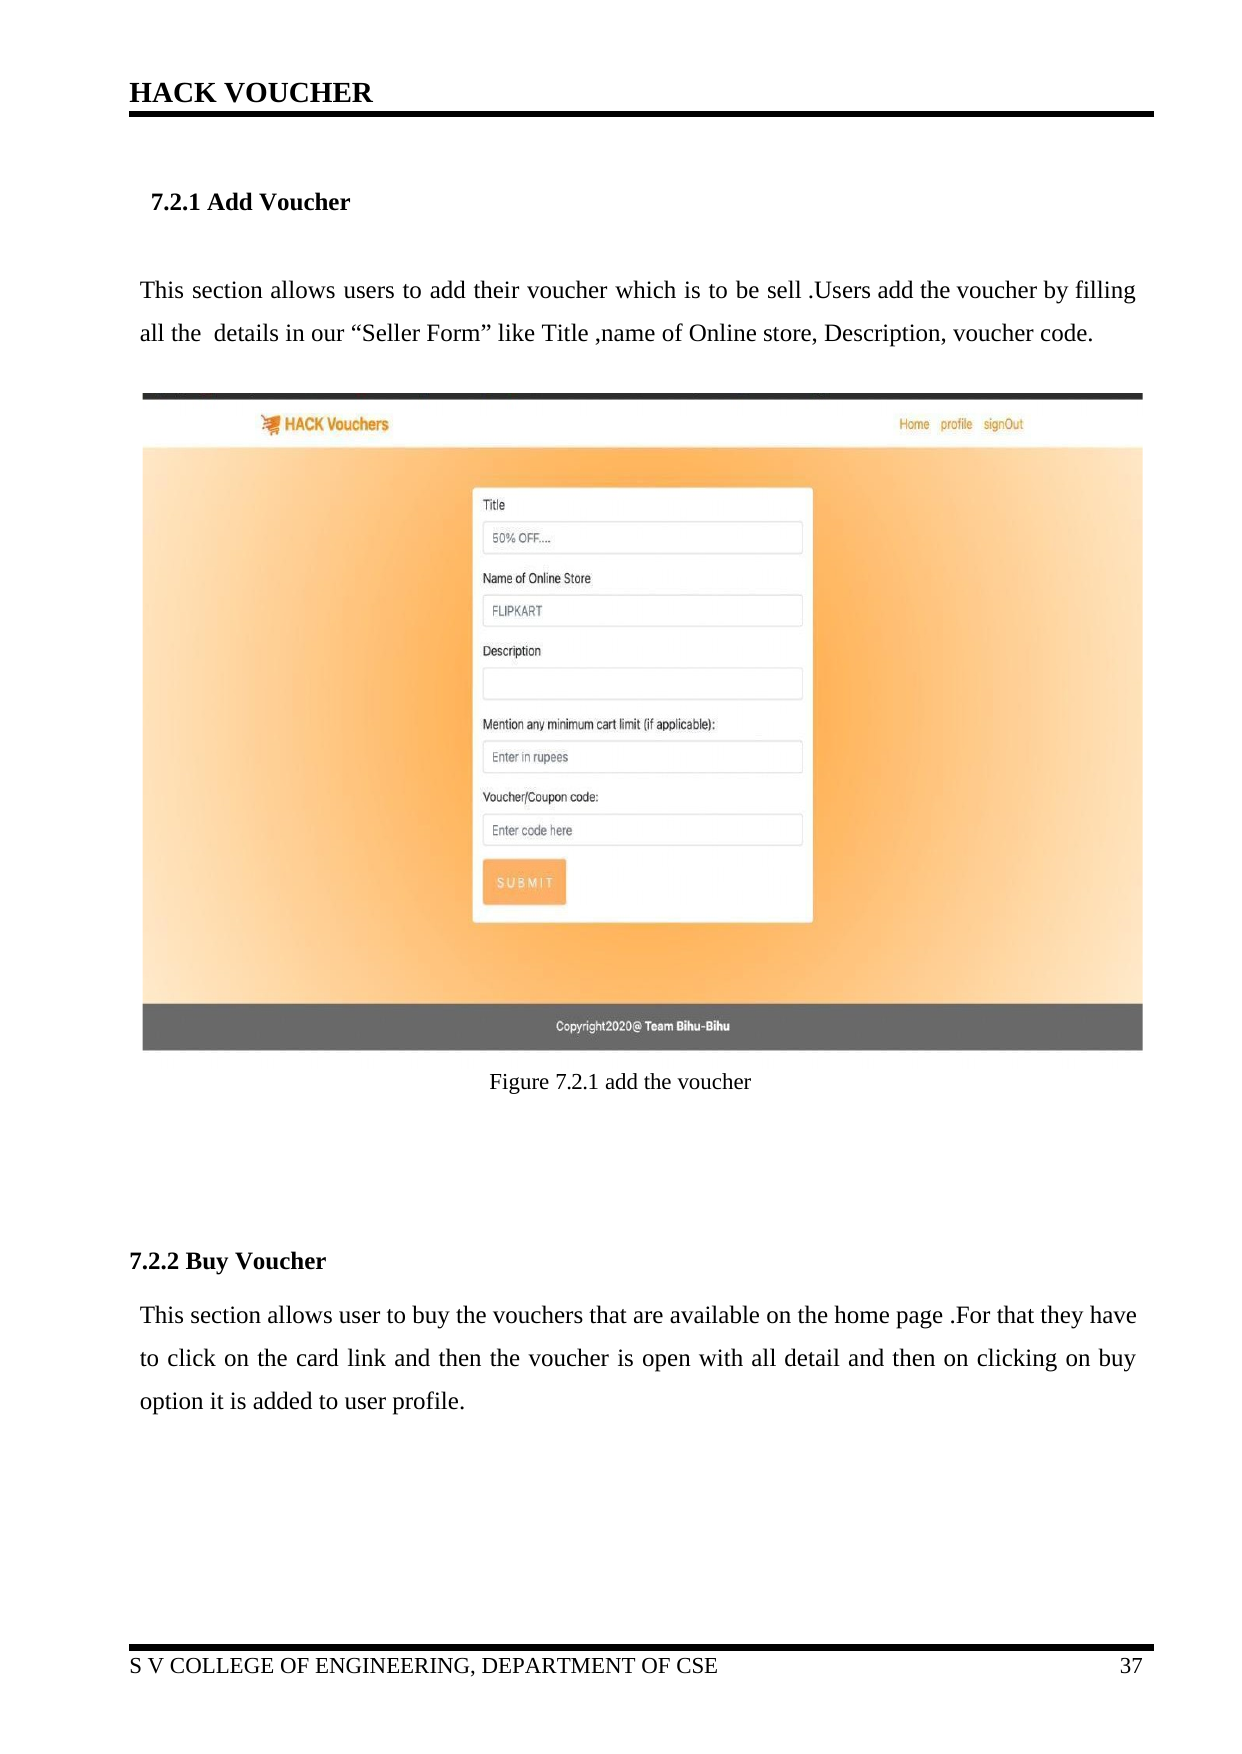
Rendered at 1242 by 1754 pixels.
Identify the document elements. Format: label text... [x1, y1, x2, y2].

text This section allows user to buy the vouchers that are available on the home page .For that they have to click on the card link and then the voucher is open with all detail and then on clicking on buy option it is added to user profile. [139, 1300, 1137, 1415]
subtitle 7.2.2 Buy Voucher [129, 1246, 1154, 1275]
text This section allows users to add their voucher which is to be sell .Users add the voucher by filling all the details in our “Seller Form” like Title ,name of Online store, Description, voucher code. [139, 275, 1137, 347]
picture [142, 393, 1143, 1069]
subtitle 7.2.1 Add Voucher [151, 187, 1154, 216]
